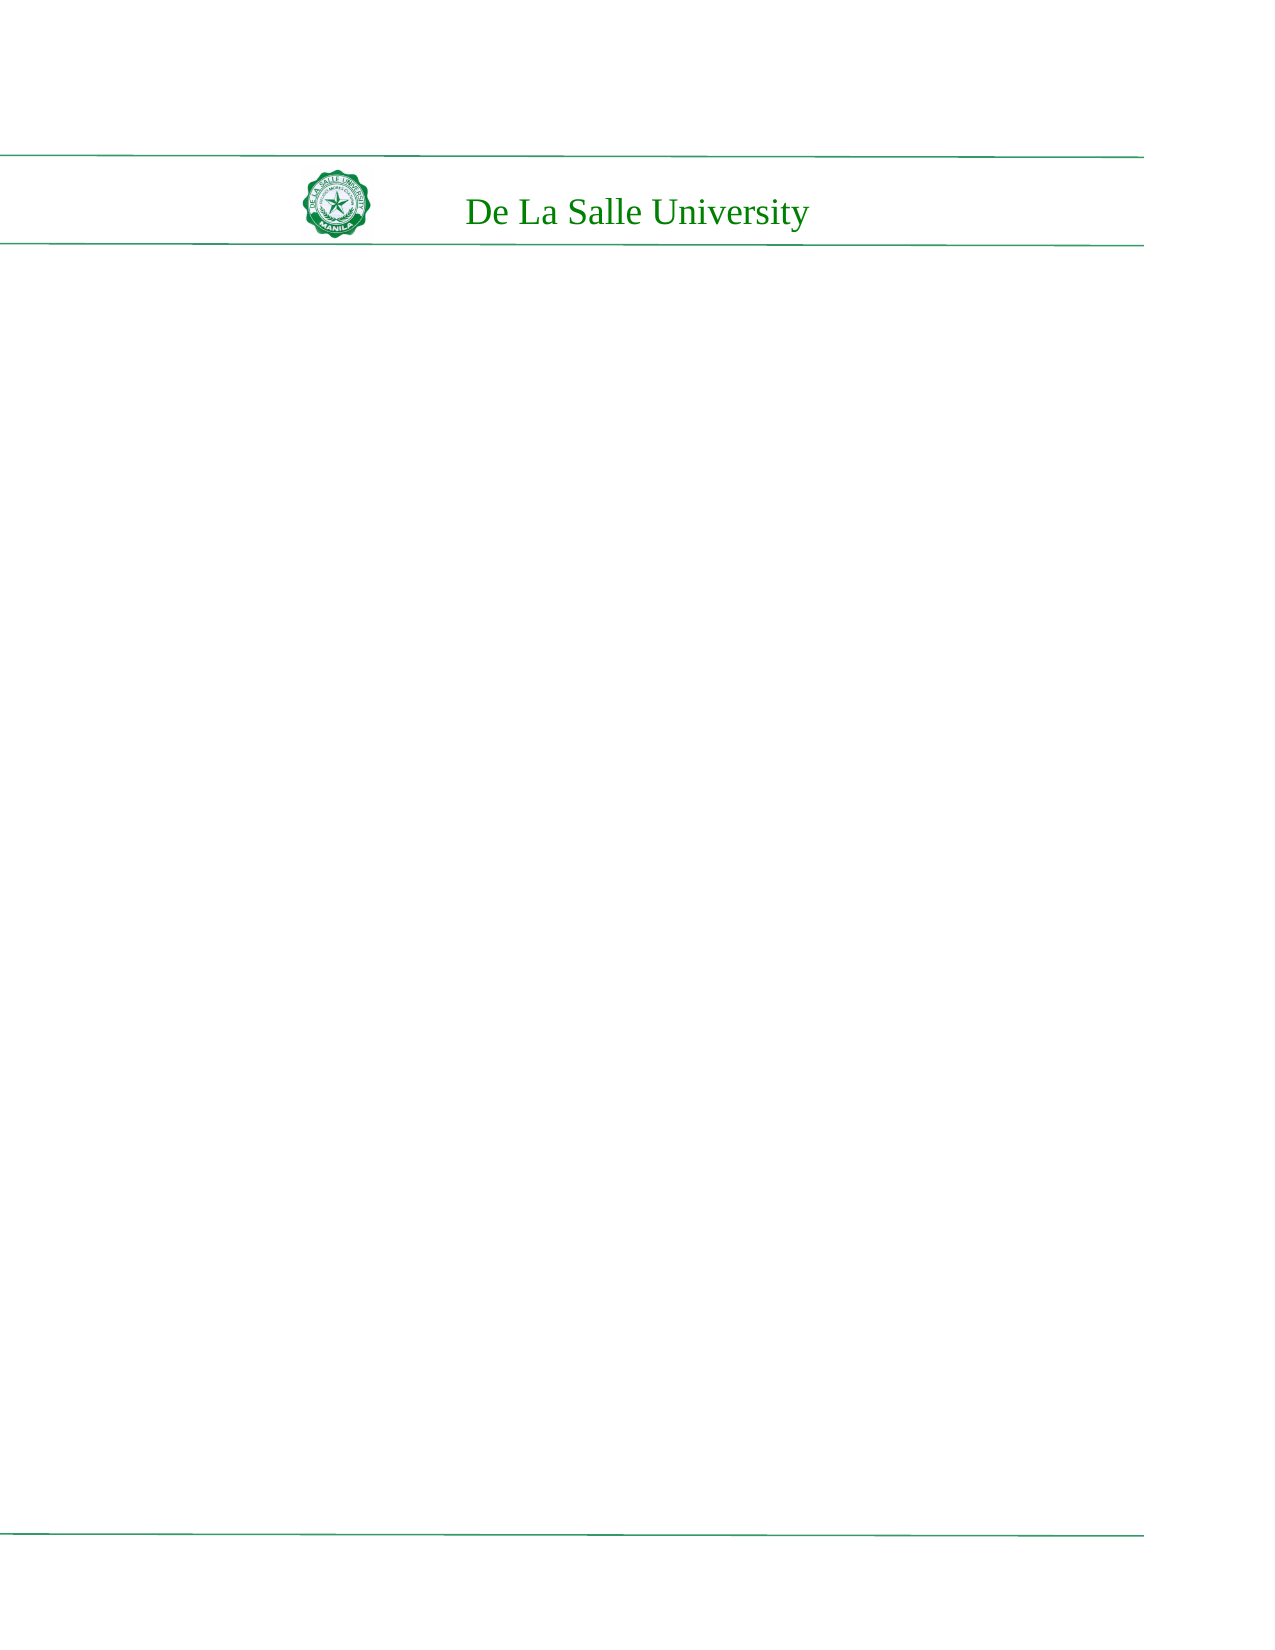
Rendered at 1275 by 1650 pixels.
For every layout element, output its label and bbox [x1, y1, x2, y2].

picture [301, 166, 374, 242]
